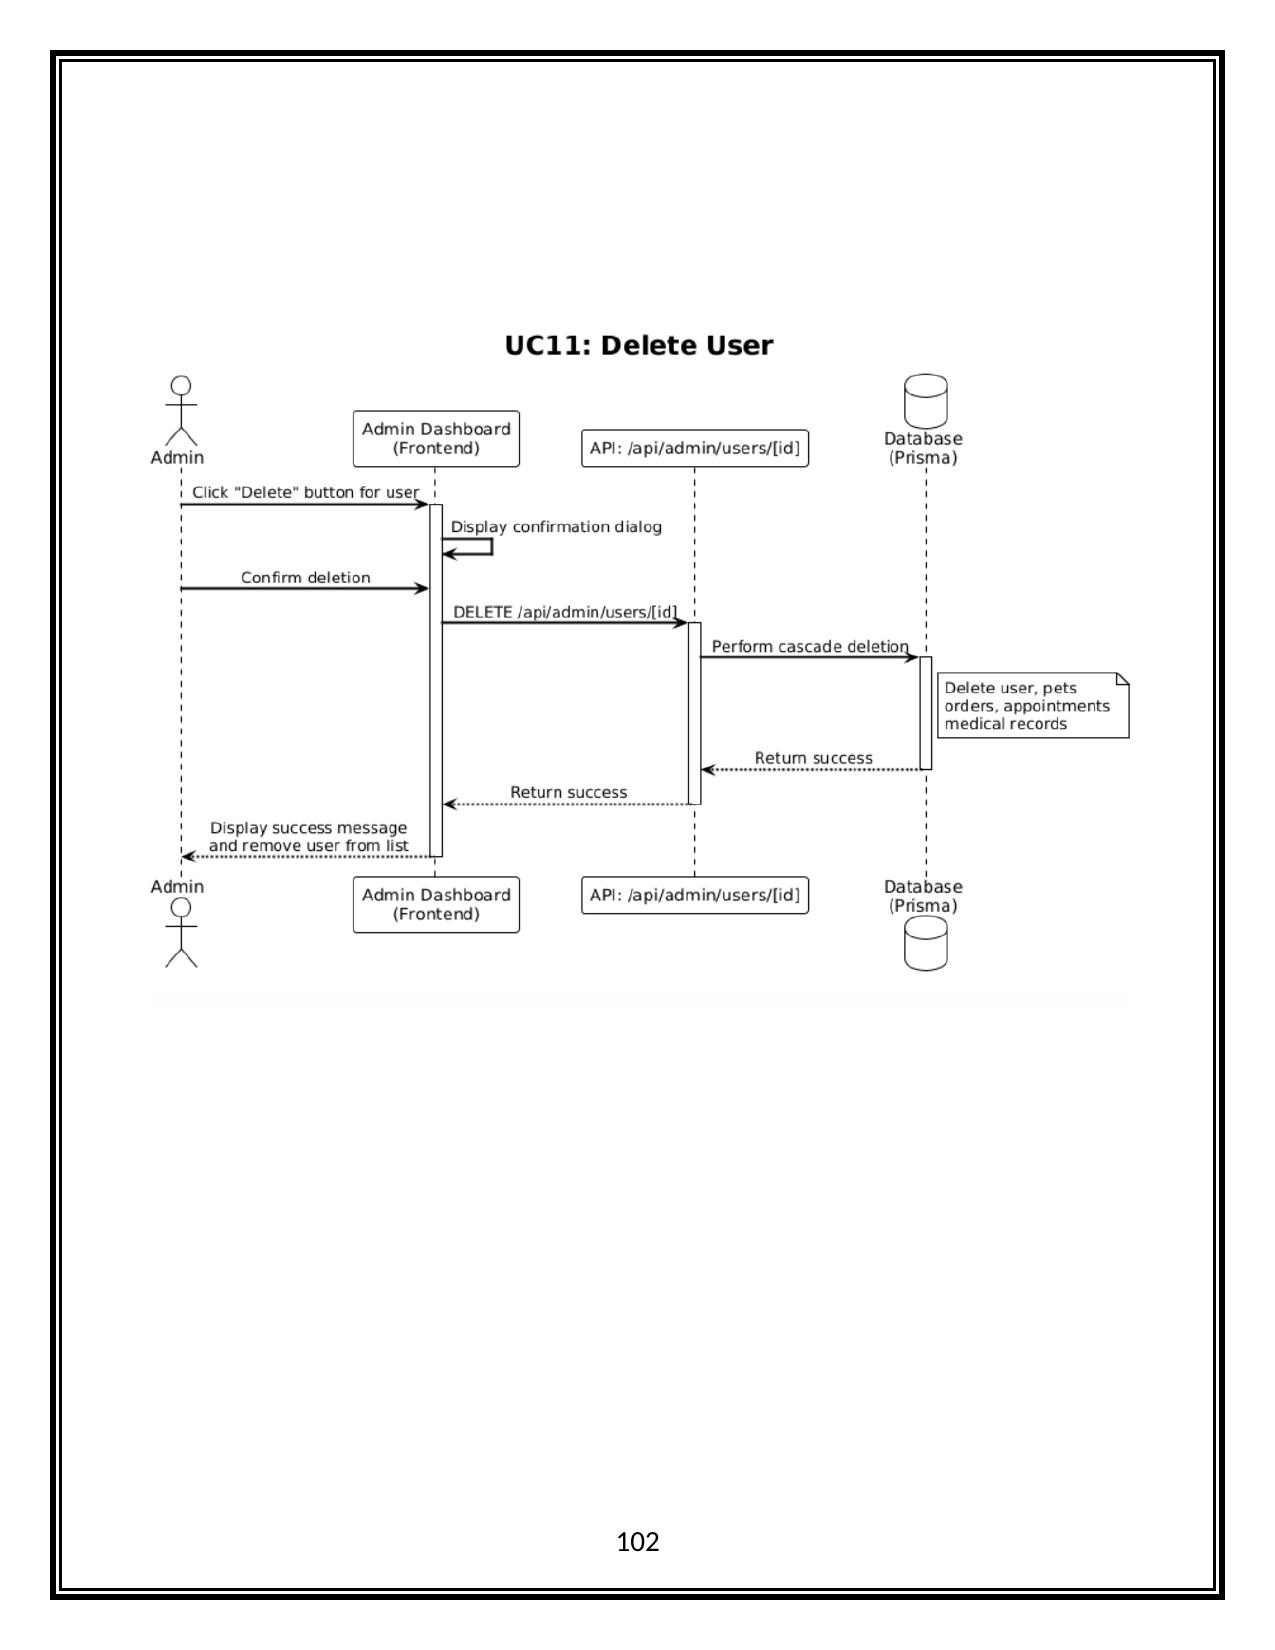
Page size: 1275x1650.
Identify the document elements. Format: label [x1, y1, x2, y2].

picture [150, 319, 1132, 1010]
